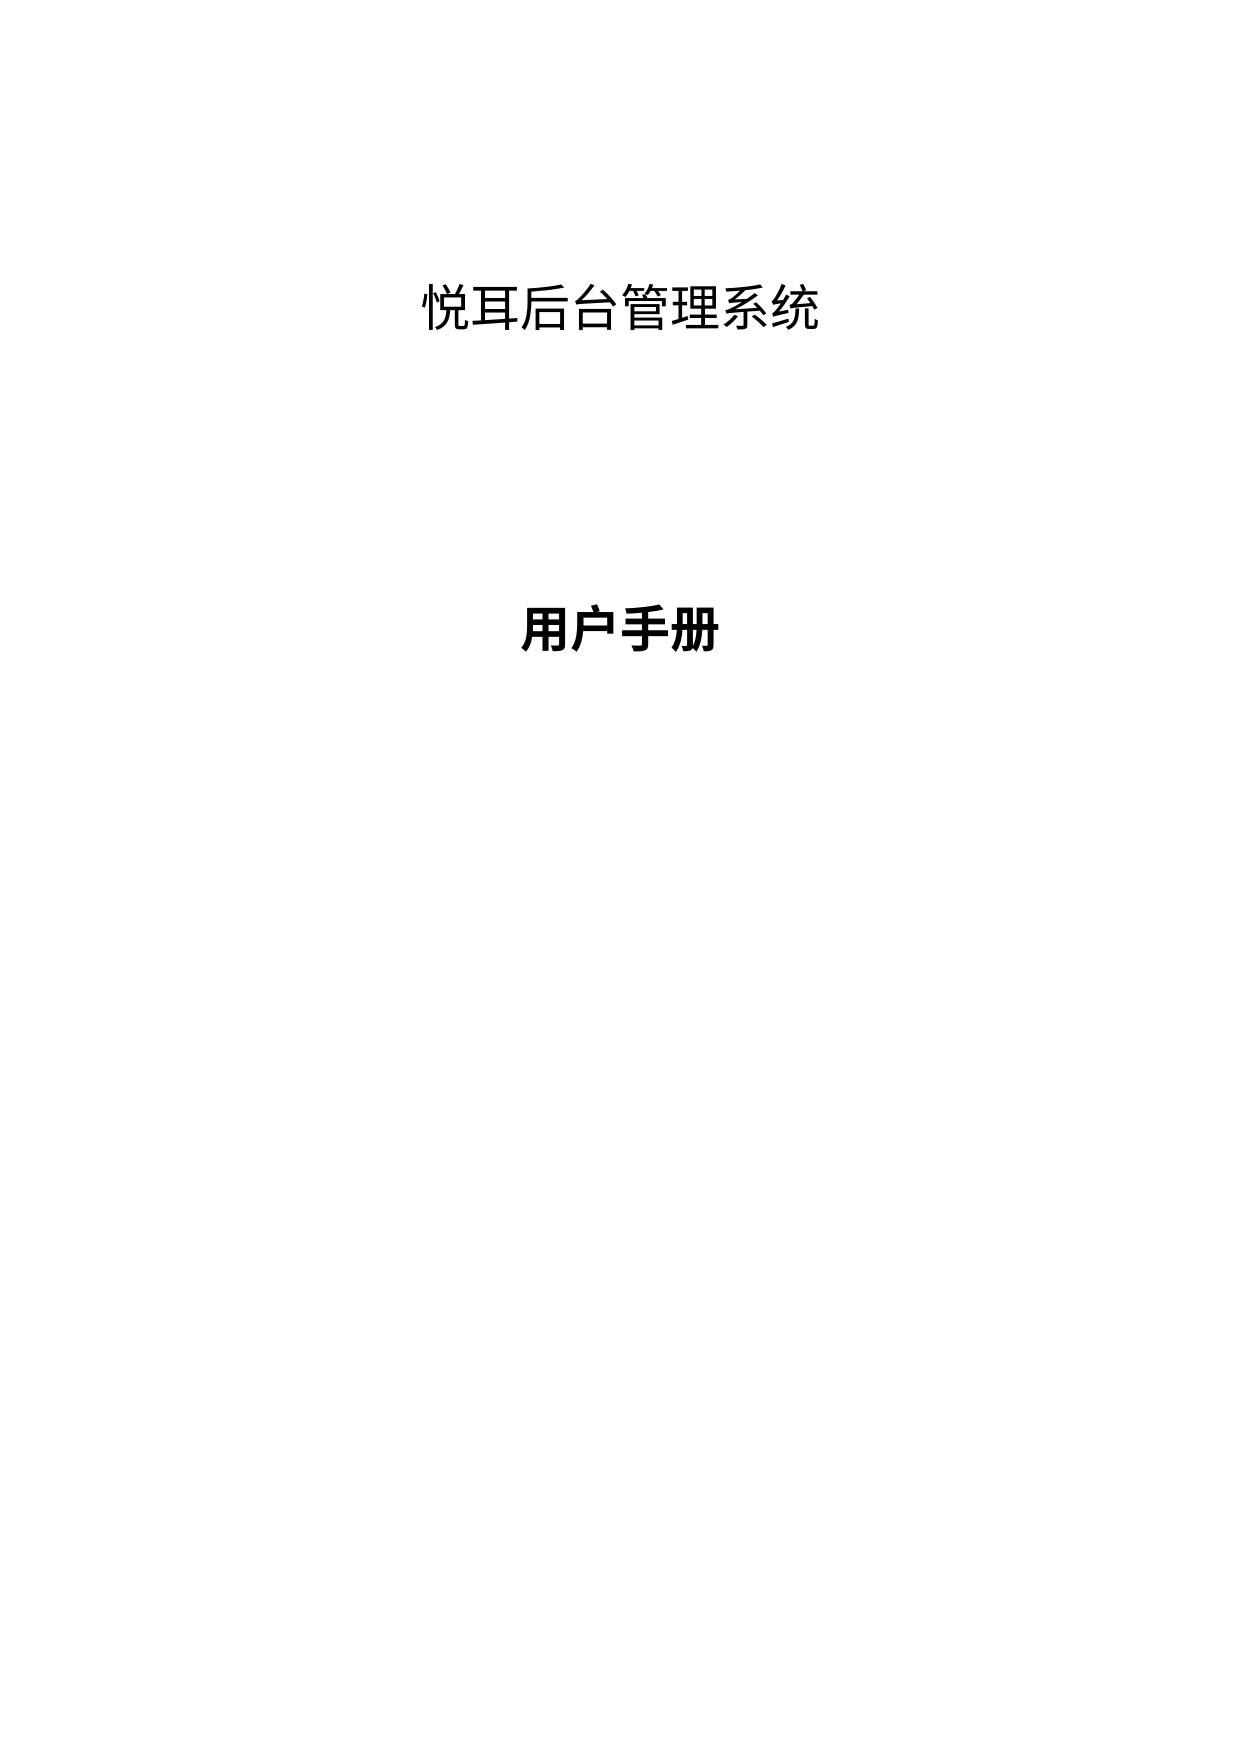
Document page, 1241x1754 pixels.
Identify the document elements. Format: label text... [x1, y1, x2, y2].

text 悦耳后台管理系统 [187, 256, 1053, 353]
text 用户手册 [187, 577, 1053, 674]
